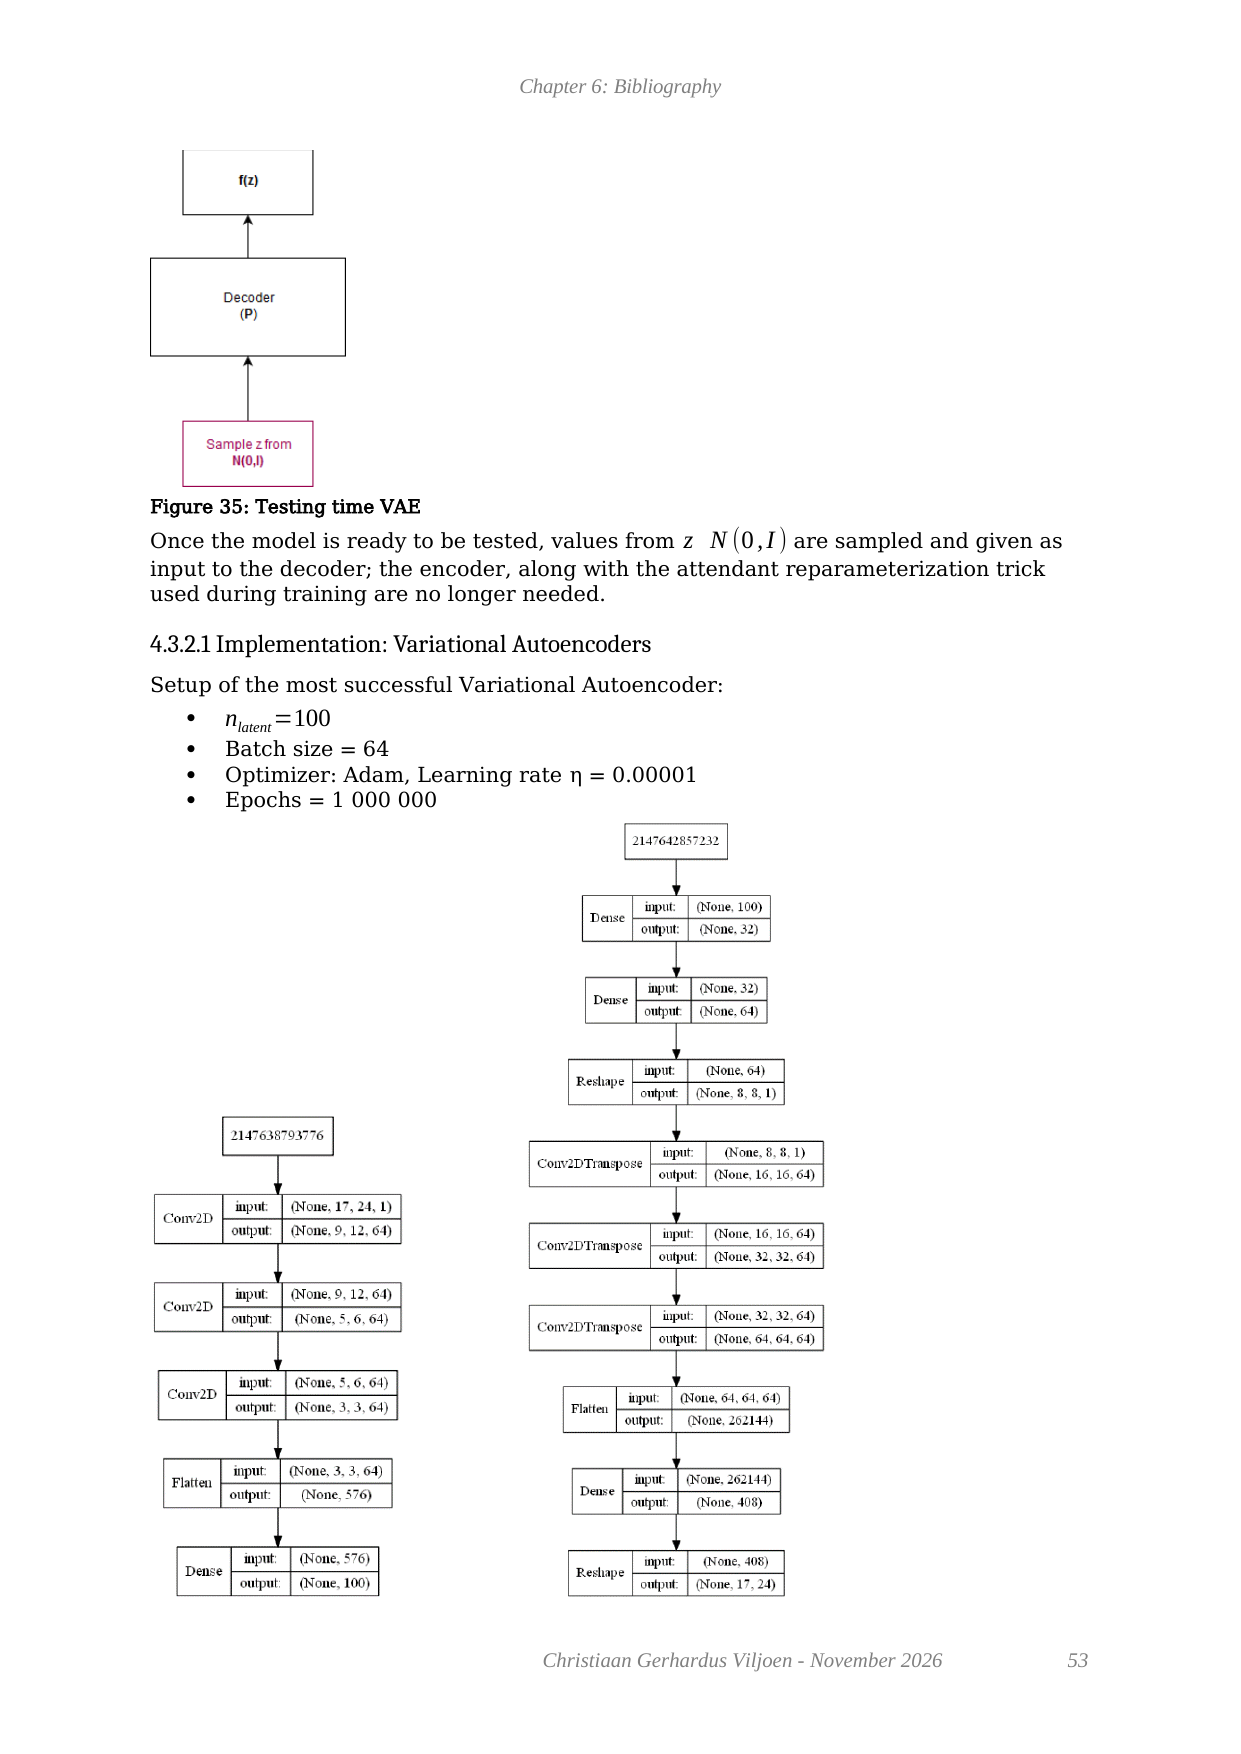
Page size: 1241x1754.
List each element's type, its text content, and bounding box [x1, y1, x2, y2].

list Optimizer: Adam, Learning rate η = 0.00001 [187, 761, 1090, 786]
picture [150, 150, 346, 487]
text Setup of the most successful Variational Autoencoder: [150, 672, 1090, 697]
subtitle Implementation: Variational Autoencoders [150, 630, 1090, 659]
list Batch size = 64 [187, 736, 1090, 761]
text Once the model is ready to be tested, values from are sampled and given as input to the decoder; the encoder, along with the attendant reparameterization trick used during training are no longer needed. [150, 525, 1090, 605]
picture [150, 1112, 405, 1600]
text Figure 35: Testing time VAE [150, 494, 1090, 517]
list Epochs = 1 000 000 [187, 786, 1090, 812]
picture [525, 820, 827, 1600]
